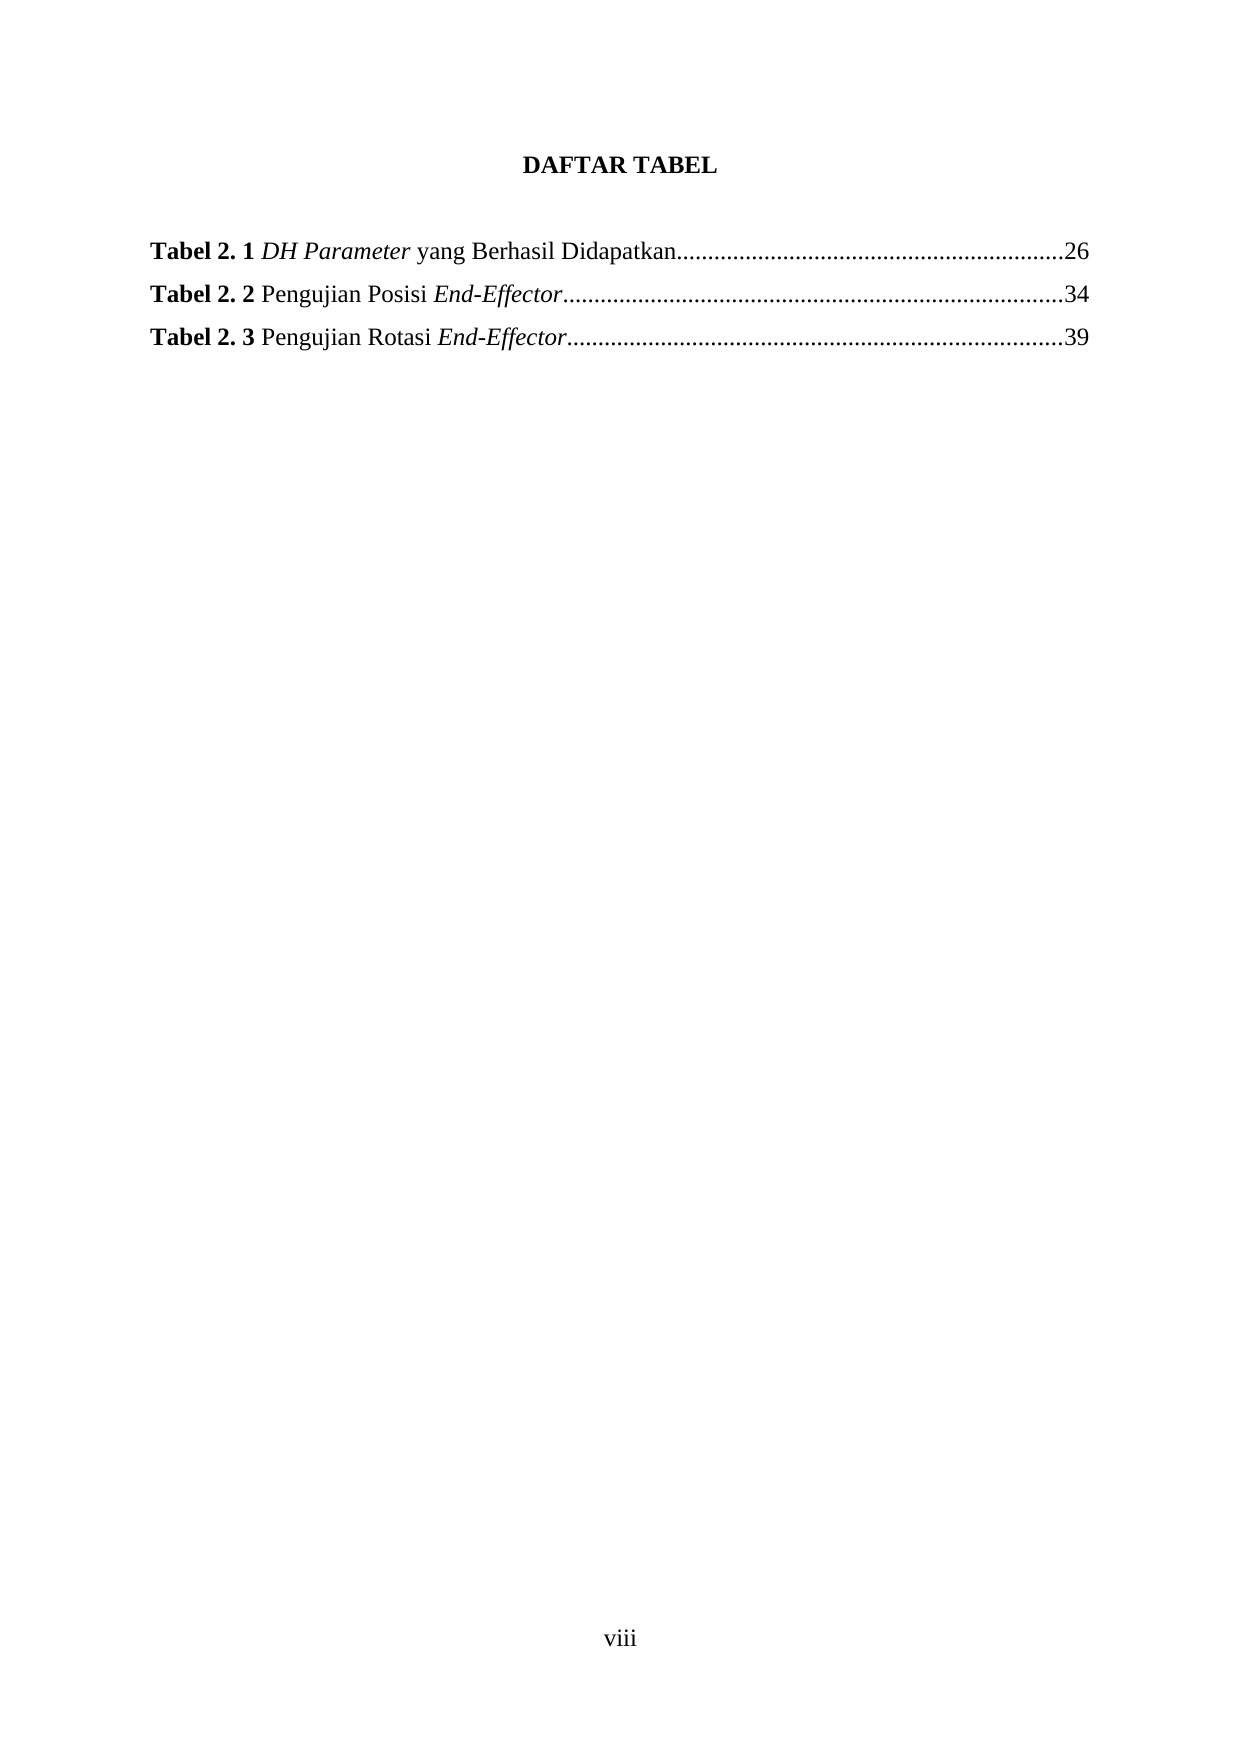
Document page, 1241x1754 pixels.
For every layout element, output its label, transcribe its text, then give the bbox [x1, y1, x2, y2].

text Tabel 2. 2 Pengujian Posisi End-Effector 34 [150, 279, 1090, 308]
subtitle DAFTAR TABEL [150, 150, 1090, 179]
text Tabel 2. 1 DH Parameter yang Berhasil Didapatkan 26 [150, 236, 1090, 265]
text Tabel 2. 3 Pengujian Rotasi End-Effector 39 [150, 322, 1090, 351]
